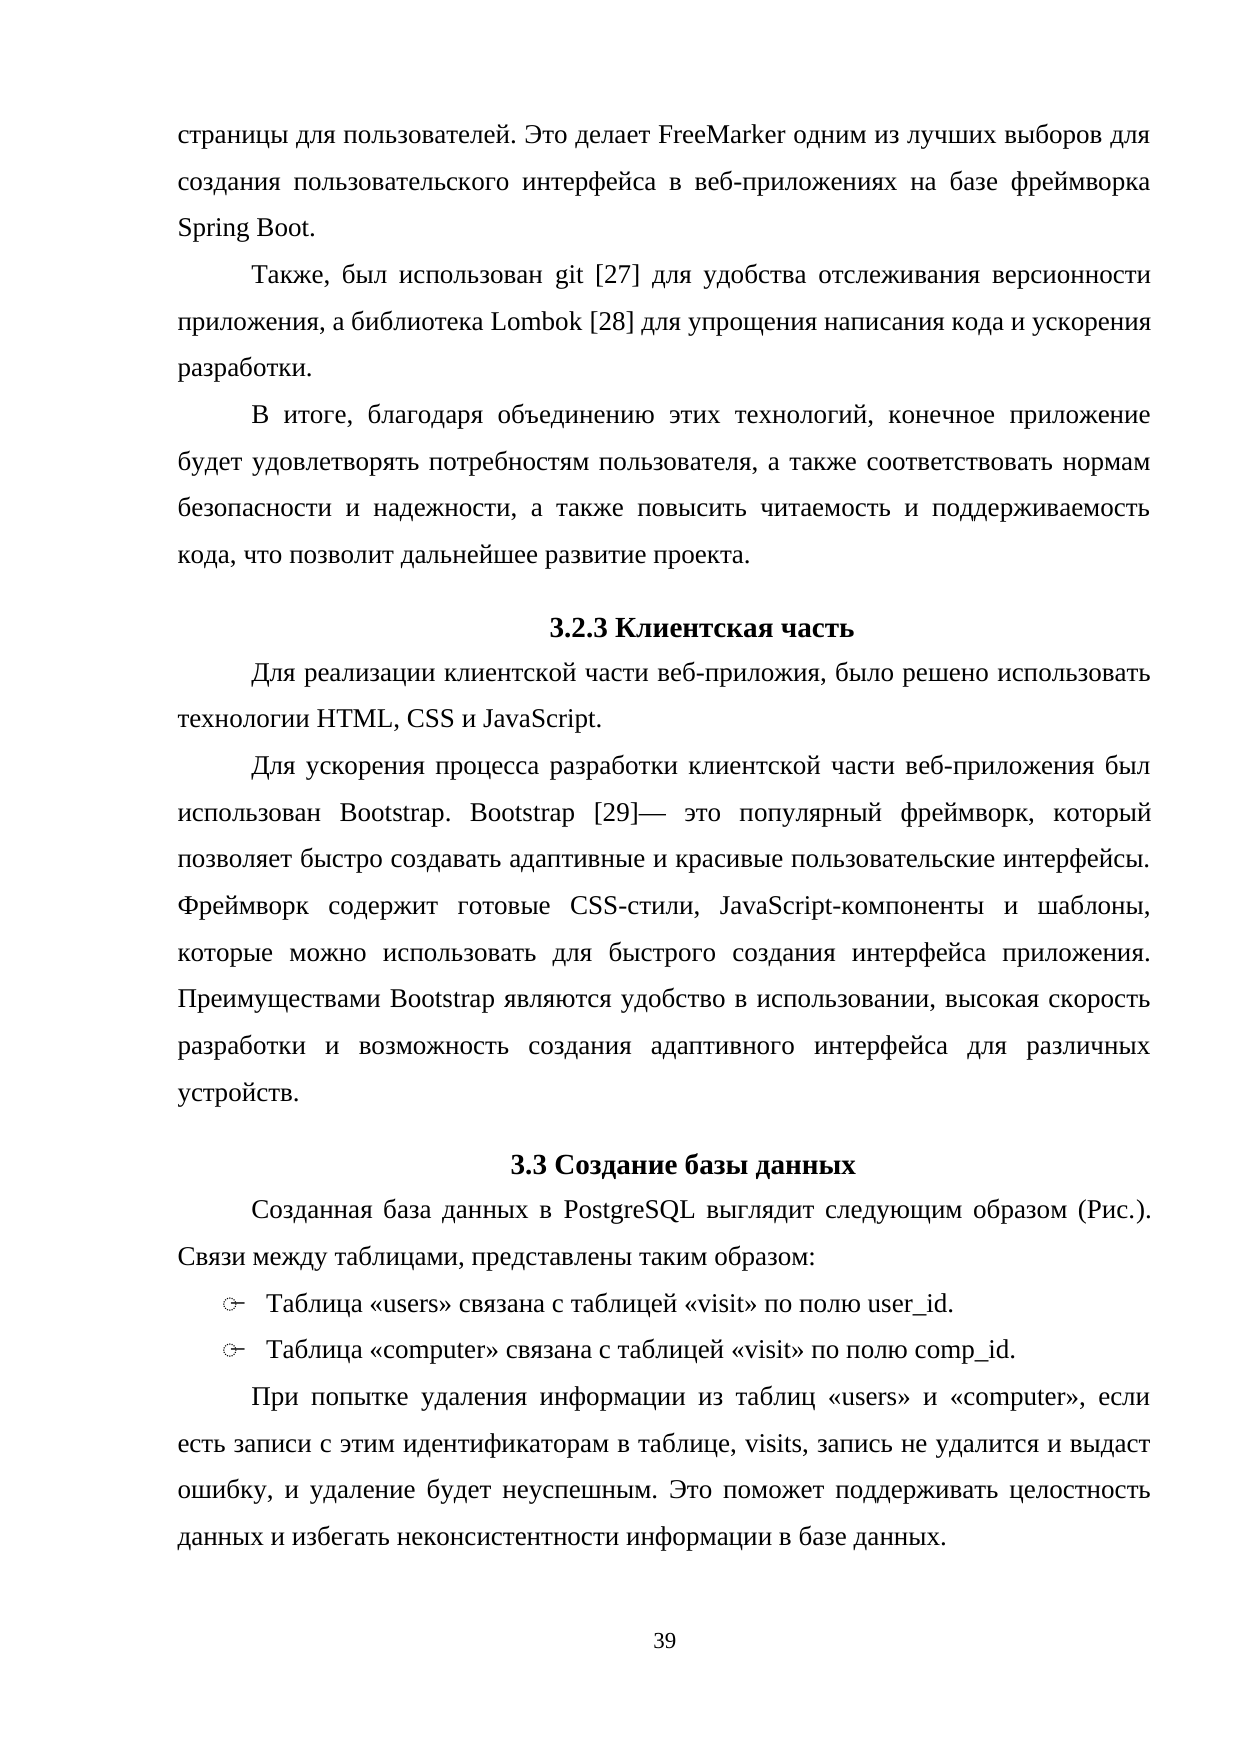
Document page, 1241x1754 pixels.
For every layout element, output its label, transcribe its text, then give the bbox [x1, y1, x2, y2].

list Клиентская часть [252, 610, 1152, 643]
list Таблица «users» связана с таблицей «visit» по полю user_id. [222, 1287, 1152, 1318]
text Для ускорения процесса разработки клиентской части веб-приложения был использован Bootstrap. Bootstrap [29]— это популярный фреймворк, который позволяет быстро создавать адаптивные и красивые пользовательские интерфейсы. Фреймворк содержит готовые CSS-стили, JavaScript-компоненты и шаблоны, которые можно использовать для быстрого создания интерфейса приложения. Преимуществами Bootstrap являются удобство в использовании, высокая скорость разработки и возможность создания адаптивного интерфейса для различных устройств. [177, 749, 1152, 1107]
text Созданная база данных в PostgreSQL выглядит следующим образом (Рис.22). Связи между таблицами, представлены таким образом: [177, 1193, 1152, 1271]
text В итоге, благодаря объединению этих технологий, конечное приложение будет удовлетворять потребностям пользователя, а также соответствовать нормам безопасности и надежности, а также повысить читаемость и поддерживаемость кода, что позволит дальнейшее развитие проекта. [177, 398, 1152, 569]
text Для реализации клиентской части веб-приложия, было решено использовать технологии HTML, CSS и JavaScript. [177, 656, 1152, 734]
list Таблица «computer» связана с таблицей «visit» по полю comp_id. [222, 1333, 1152, 1365]
list Создание базы данных [215, 1147, 1152, 1181]
text При попытке удаления информации из таблиц «users» и «computer», если есть записи с этим идентификаторам в таблице, visits, запись не удалится и выдаст ошибку, и удаление будет неуспешным. Это поможет поддерживать целостность данных и избегать неконсистентности информации в базе данных. [177, 1380, 1152, 1551]
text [177, 118, 1152, 243]
text Также, был использован git [27] для удобства отслеживания версионности приложения, а библиотека Lombok [28] для упрощения написания кода и ускорения разработки. [177, 258, 1152, 383]
